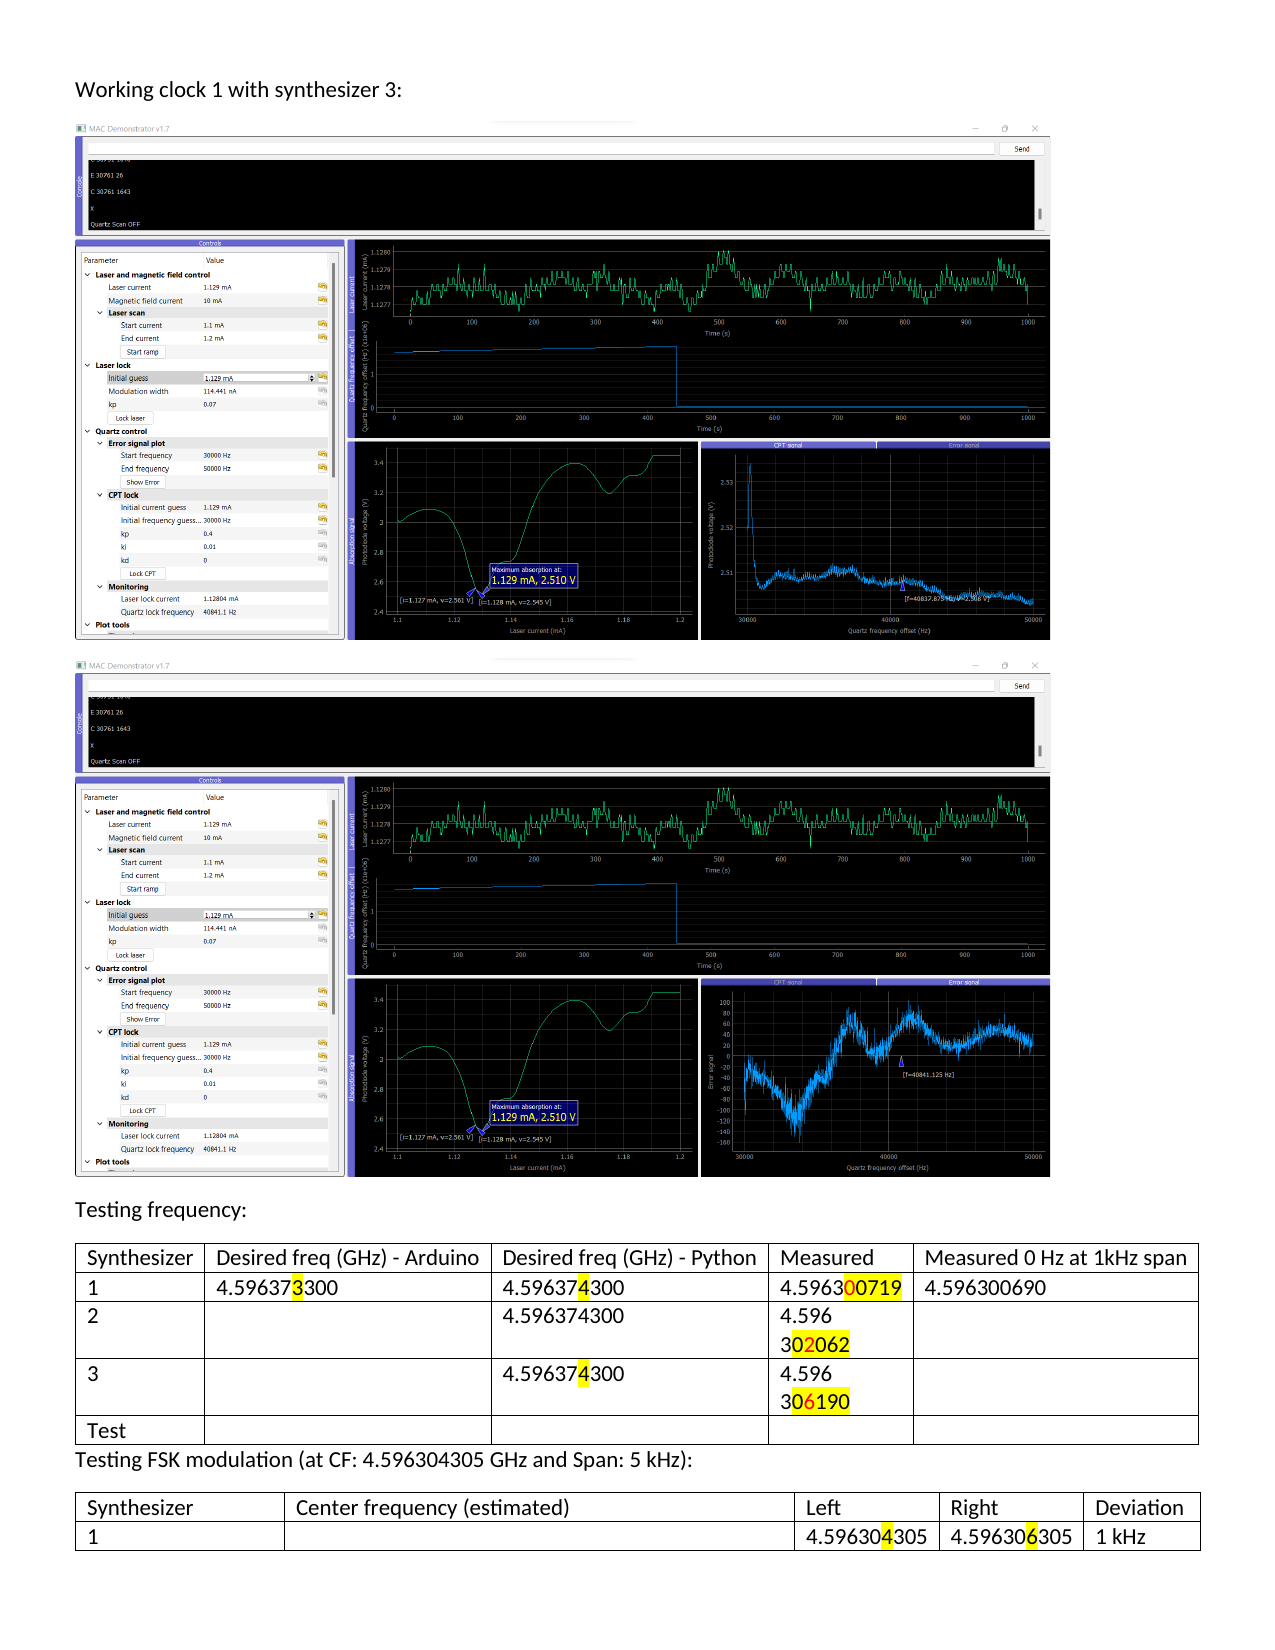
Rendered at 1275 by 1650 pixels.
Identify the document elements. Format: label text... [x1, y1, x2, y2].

table_cell Test [76, 1416, 204, 1444]
table_cell 1 kHz [1084, 1522, 1200, 1550]
table_cell [914, 1416, 1198, 1444]
table_cell [205, 1359, 491, 1415]
table_cell [205, 1302, 491, 1358]
table_cell [914, 1359, 1198, 1415]
table_header Left [795, 1493, 939, 1521]
table_header Measured 0 Hz at 1kHz span [914, 1244, 1198, 1272]
table_cell 4.596302062 [769, 1302, 913, 1358]
table_cell [285, 1522, 794, 1550]
table_cell [914, 1302, 1198, 1358]
table_cell 4.596374300 [589, 1273, 768, 1301]
table_cell 4.596374300 [492, 1273, 578, 1301]
text Testing FSK modulation (at CF: 4.596304305 GHz and Span: 5 kHz): [75, 1445, 1200, 1473]
table_header Deviation [1084, 1493, 1200, 1521]
table_cell 1 [76, 1273, 204, 1301]
table_cell 4.596306190 [769, 1359, 913, 1415]
table_header Right [940, 1493, 1083, 1521]
table_cell 4.596374300 [492, 1302, 768, 1358]
table_header Measured [769, 1244, 913, 1272]
table_header Desired freq (GHz) - Arduino [205, 1244, 491, 1272]
table_header Synthesizer [76, 1244, 204, 1272]
table_cell 1 [76, 1522, 284, 1550]
table_cell 4.596300690 [914, 1273, 1198, 1301]
table_cell [205, 1416, 491, 1444]
table_cell 4.596373300 [303, 1273, 491, 1301]
table_cell 4.596300719 [769, 1273, 844, 1301]
table_cell 4.596374300 [492, 1359, 768, 1415]
table_cell [492, 1416, 768, 1444]
table_cell 2 [76, 1302, 204, 1358]
text Testing frequency: [75, 1196, 1200, 1224]
table_cell [769, 1416, 913, 1444]
table_cell 4.596304305 [795, 1522, 881, 1550]
table_cell 4.596373300 [205, 1273, 292, 1301]
table_header Center frequency (estimated) [285, 1493, 794, 1521]
text Working clock 1 with synthesizer 3: [75, 75, 1200, 103]
picture [75, 121, 1050, 640]
table_cell 4.596306305 [1038, 1522, 1083, 1550]
table_cell 4.596304305 [893, 1522, 939, 1550]
table_cell 4.596306305 [940, 1522, 1026, 1550]
table_cell 3 [76, 1359, 204, 1415]
picture [75, 658, 1050, 1177]
table_header Desired freq (GHz) - Python [492, 1244, 768, 1272]
table_header Synthesizer [76, 1493, 284, 1521]
